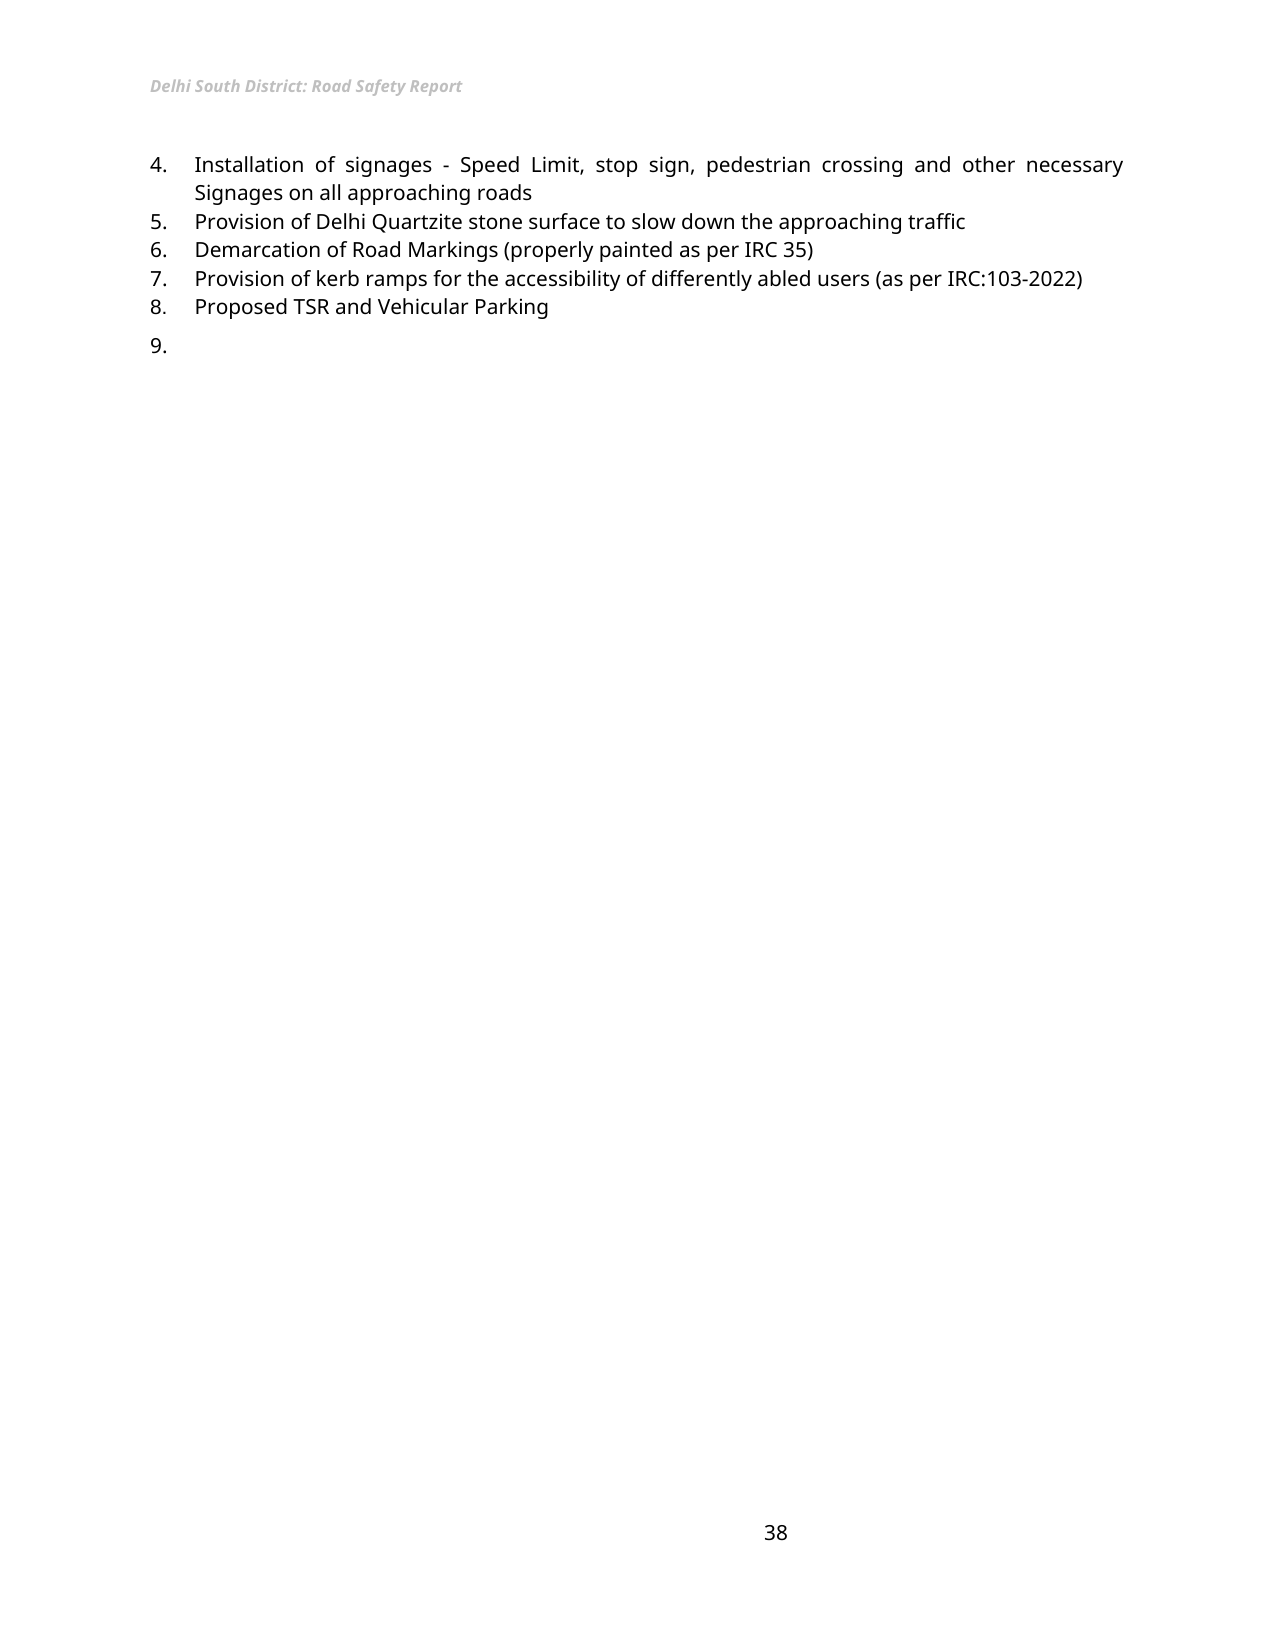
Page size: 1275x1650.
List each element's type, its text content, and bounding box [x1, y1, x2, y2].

list Installation of signages - Speed Limit, stop sign, pedestrian crossing and other necessary Signages on all approaching roads [150, 150, 1125, 207]
list Provision of Delhi Quartzite stone surface to slow down the approaching traffic [150, 207, 1125, 235]
list Demarcation of Road Markings (properly painted as per IRC 35) [150, 235, 1125, 264]
list Provision of kerb ramps for the accessibility of differently abled users (as per IRC:103-2022) [150, 264, 1125, 292]
list Proposed TSR and Vehicular Parking [150, 292, 1125, 321]
